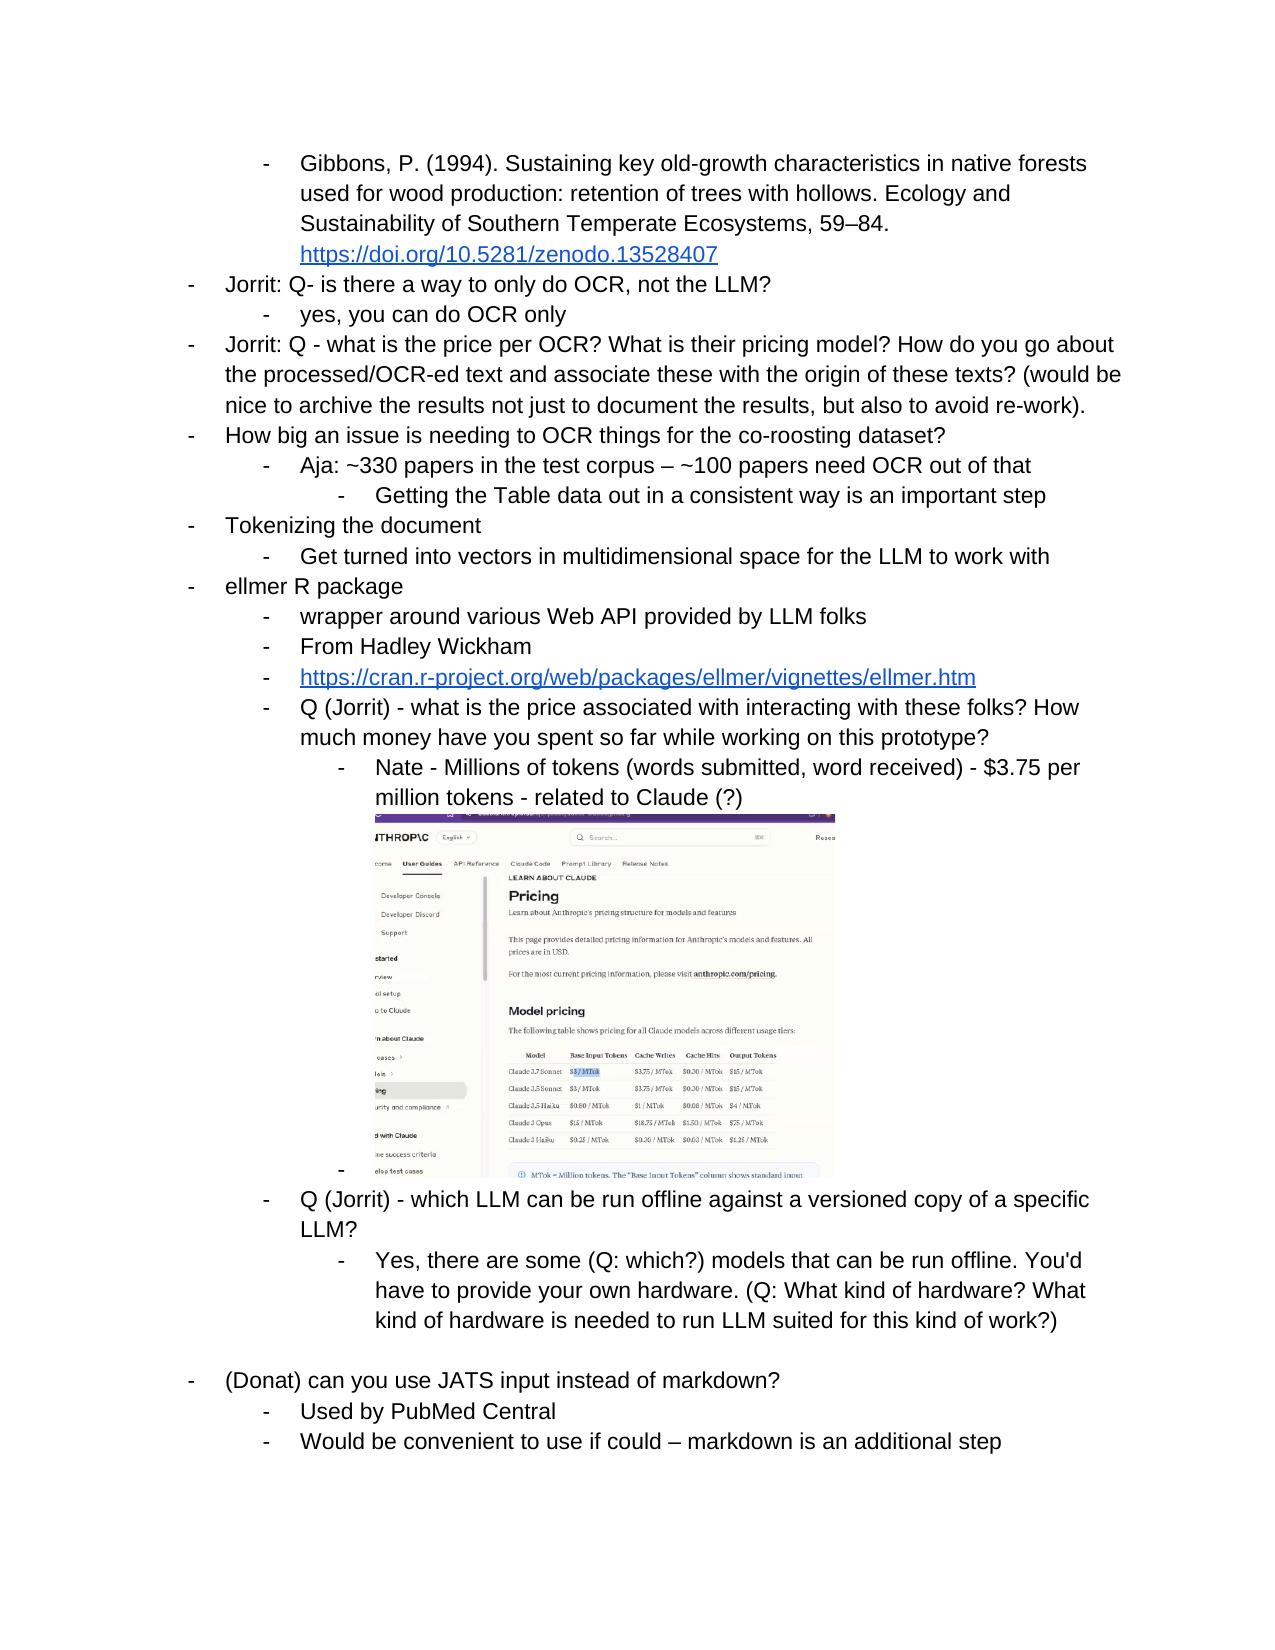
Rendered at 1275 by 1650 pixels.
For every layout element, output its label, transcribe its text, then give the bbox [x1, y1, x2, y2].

list Get turned into vectors in multidimensional space for the LLM to work with [262, 543, 1125, 569]
list Jorrit: Q - what is the price per OCR? What is their pricing model? How do you go about the processed/OCR-ed text and associate these with the origin of these texts? (would be nice to archive the results not just to document the results, but also to avoid re-work). [187, 331, 1125, 418]
list Getting the Table data out in a consistent way is an important step [337, 482, 1125, 509]
list Gibbons, P. (1994). Sustaining key old-growth characteristics in native forests used for wood production: retention of trees with hollows. Ecology and Sustainability of Southern Temperate Ecosystems, 59–84. https://doi.org/10.5281/zenodo.13528407 [262, 150, 1125, 267]
list Used by PubMed Central [262, 1398, 1125, 1424]
picture [375, 814, 836, 1178]
list From Hadley Wickham [262, 633, 1125, 660]
list (Donat) can you use JATS input instead of markdown? [187, 1367, 1125, 1394]
list Q (Jorrit) - what is the price associated with interacting with these folks? How much money have you spent so far while working on this prototype? [262, 694, 1125, 750]
list wrapper around various Web API provided by LLM folks [262, 603, 1125, 629]
list Nate - Millions of tokens (words submitted, word received) - $3.75 per million tokens - related to Claude (?) [337, 754, 1125, 811]
list How big an issue is needing to OCR things for the co-roosting dataset? [187, 422, 1125, 448]
list Aja: ~330 papers in the test corpus – ~100 papers need OCR out of that [262, 452, 1125, 478]
list Tokenizing the document [187, 512, 1125, 539]
list Would be convenient to use if could – markdown is an additional step [262, 1428, 1125, 1454]
list Q (Jorrit) - which LLM can be run offline against a versioned copy of a specific LLM? [262, 1186, 1125, 1243]
list https://cran.r-project.org/web/packages/ellmer/vignettes/ellmer.htm [262, 663, 1125, 690]
list ellmer R package [187, 573, 1125, 599]
list Yes, there are some (Q: which?) models that can be run offline. You'd have to provide your own hardware. (Q: What kind of hardware? What kind of hardware is needed to run LLM suited for this kind of work?) [337, 1247, 1125, 1333]
list yes, you can do OCR only [262, 301, 1125, 327]
list Jorrit: Q- is there a way to only do OCR, not the LLM? [187, 271, 1125, 297]
